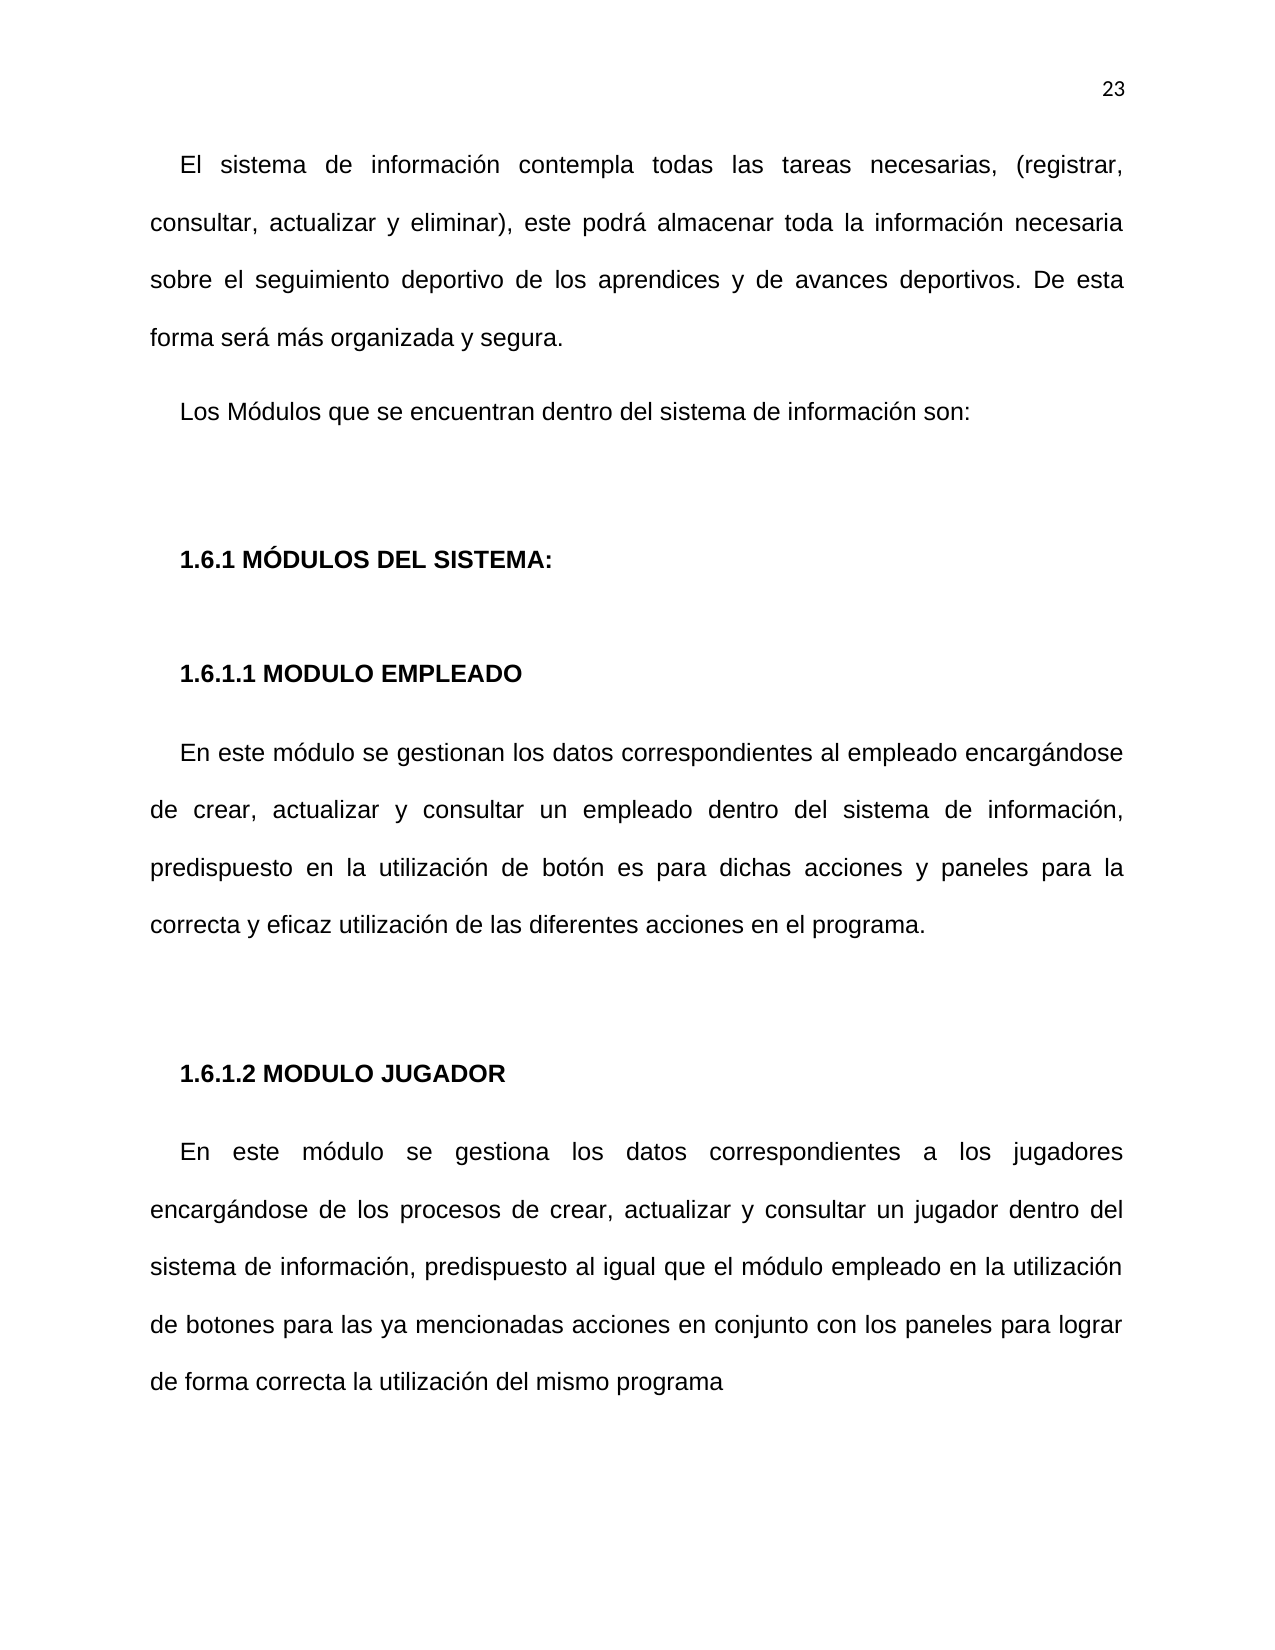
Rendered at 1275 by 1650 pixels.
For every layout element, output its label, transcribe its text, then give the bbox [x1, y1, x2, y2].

text El sistema de información contempla todas las tareas necesarias, (registrar, consultar, actualizar y eliminar), este podrá almacenar toda la información necesaria sobre el seguimiento deportivo de los aprendices y de avances deportivos. De esta forma será más organizada y segura. [150, 150, 1125, 351]
text En este módulo se gestionan los datos correspondientes al empleado encargándose de crear, actualizar y consultar un empleado dentro del sistema de información, predispuesto en la utilización de botón es para dichas acciones y paneles para la correcta y eficaz utilización de las diferentes acciones en el programa. [150, 738, 1125, 939]
text Los Módulos que se encuentran dentro del sistema de información son: [150, 397, 1125, 425]
subtitle 1.6.1.1 MODULO EMPLEADO [150, 659, 1125, 688]
subtitle 1.6.1.2 MODULO JUGADOR [150, 1058, 1125, 1087]
subtitle 1.6.1 MÓDULOS DEL SISTEMA: [150, 545, 1125, 574]
text En este módulo se gestiona los datos correspondientes a los jugadores encargándose de los procesos de crear, actualizar y consultar un jugador dentro del sistema de información, predispuesto al igual que el módulo empleado en la utilización de botones para las ya mencionadas acciones en conjunto con los paneles para lograr de forma correcta la utilización del mismo programa [150, 1137, 1125, 1396]
